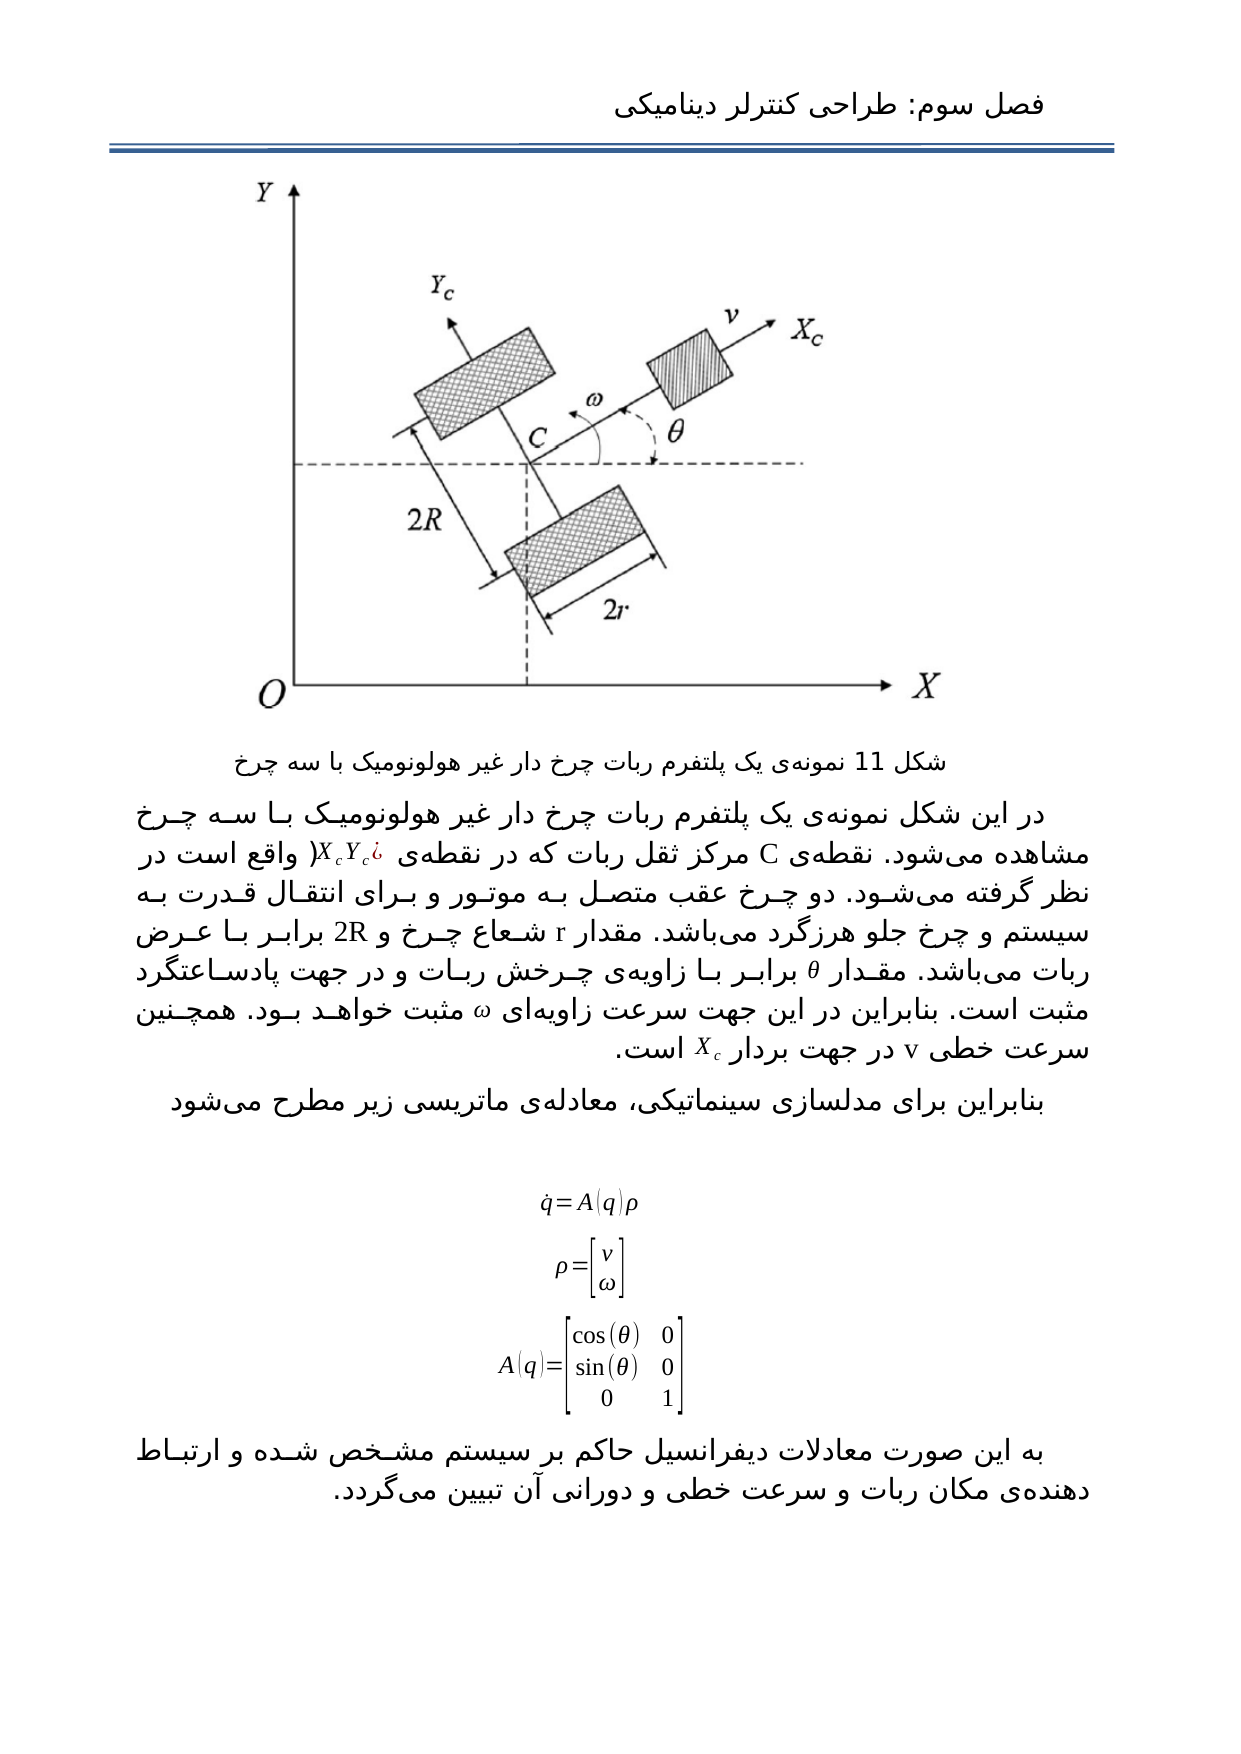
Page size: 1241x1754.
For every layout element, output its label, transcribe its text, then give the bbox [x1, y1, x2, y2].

text در این شکل نمونه‌ی یک پلتفرم ربات چرخ دار غیر هولونومیک با سه چرخ مشاهده می‌شود. نقطه‌ی C مرکز ثقل ربات که در نقطه‌ی ( واقع است در نظر گرفته می‌شود. دو چرخ عقب متصل به موتور و برای انتقال قدرت به سیستم و چرخ جلو هرزگرد می‌باشد. مقدار r شعاع چرخ و 2R برابر با عرض ربات می‌باشد. مقدار برابر با زاویه‌ی چرخش ربات و در جهت پادساعتگرد مثبت است. بنابراین در این جهت سرعت زاویه‌ای مثبت خواهد بود. همچنین سرعت خطی v در جهت بردار است. [135, 797, 1090, 1065]
text بنابراین برای مدلسازی سینماتیکی، معادله‌ی ماتریسی زیر مطرح می‌شود [135, 1083, 1090, 1117]
text به این صورت معادلات دیفرانسیل حاکم بر سیستم مشخص شده و ارتباط دهنده‌ی مکان ربات و سرعت خطی و دورانی آن تبیین می‌گردد. [135, 1433, 1090, 1506]
text شکل 11 نمونه‌ی یک پلتفرم ربات چرخ دار غیر هولونومیک با سه چرخ [135, 747, 1090, 776]
picture [193, 167, 986, 730]
